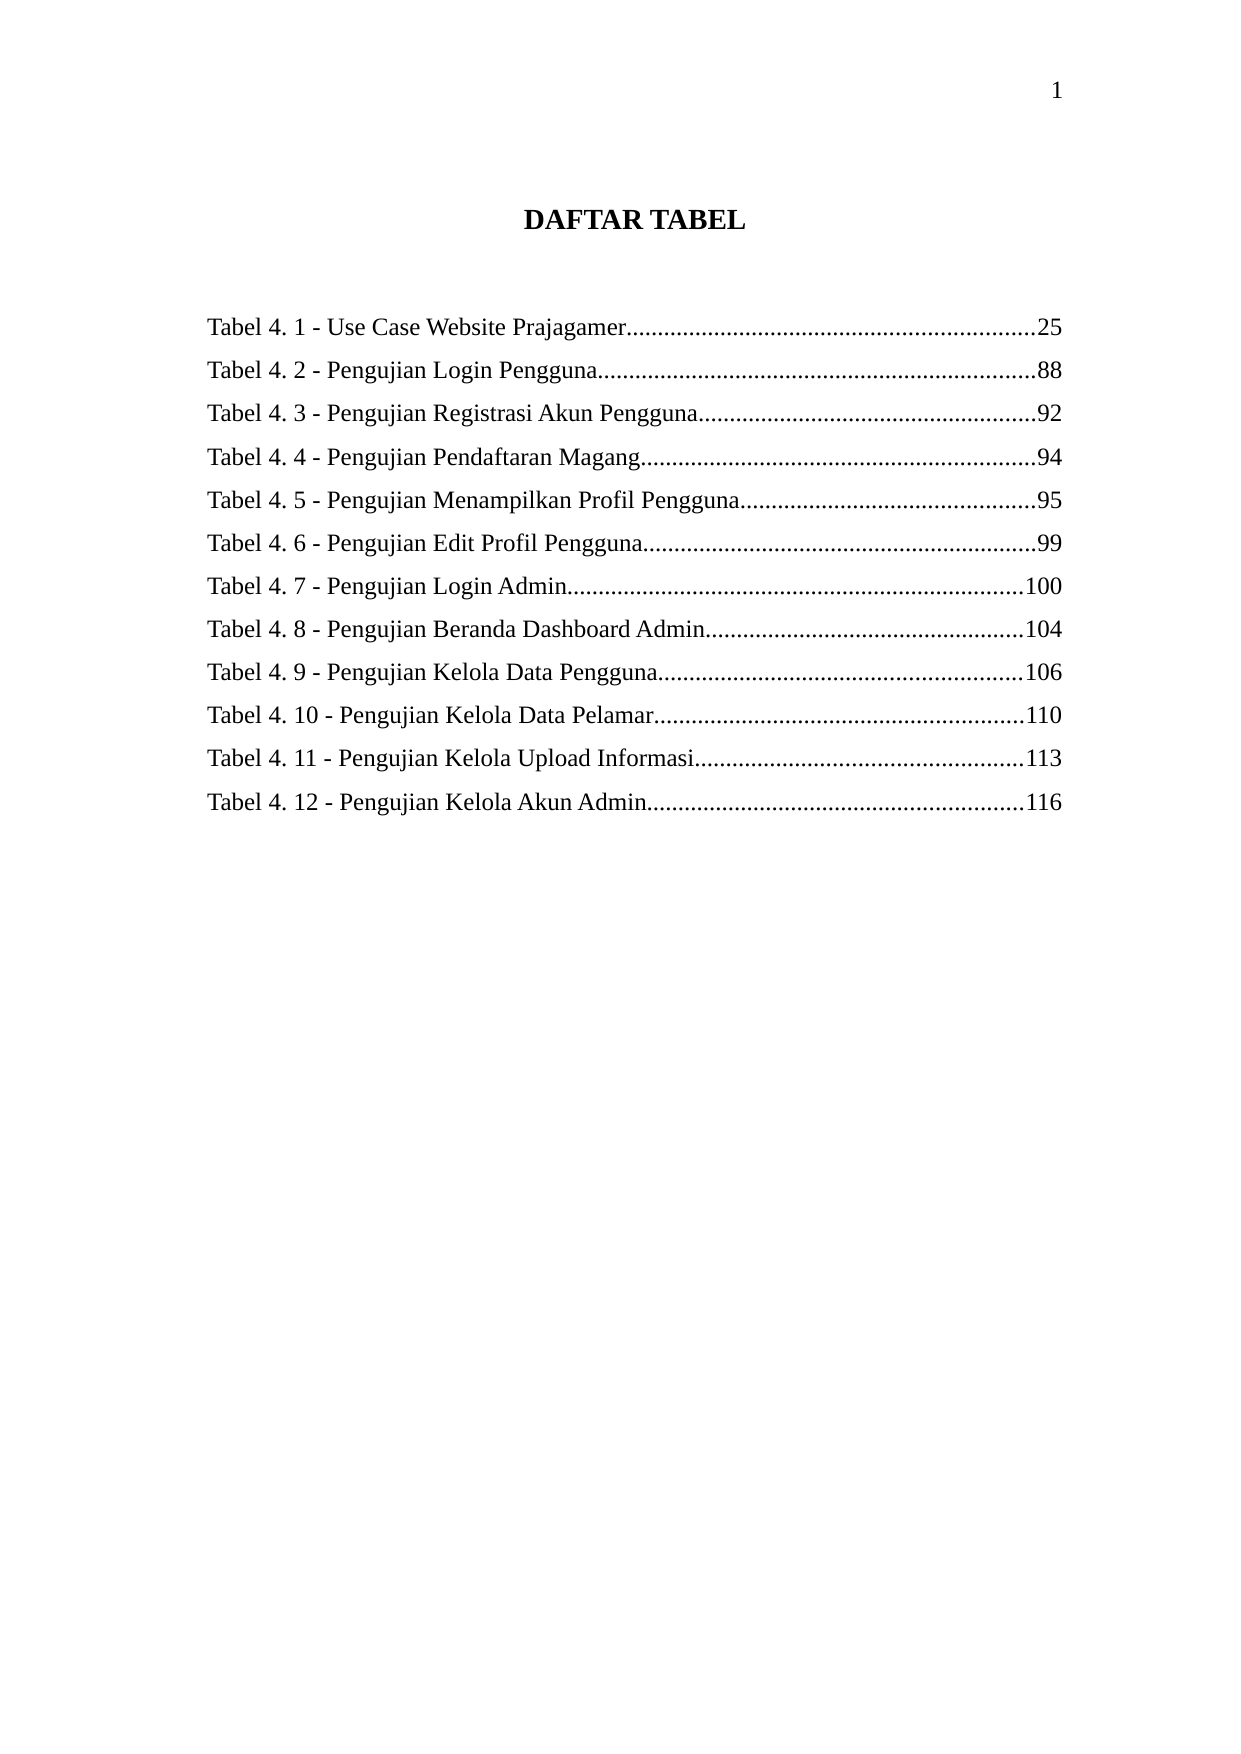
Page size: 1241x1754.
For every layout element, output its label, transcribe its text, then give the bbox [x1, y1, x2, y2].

text Tabel 4. 5 - Pengujian Menampilkan Profil Pengguna 95 [207, 485, 1063, 513]
text Tabel 4. 7 - Pengujian Login Admin 100 [207, 571, 1063, 600]
text Tabel 4. 9 - Pengujian Kelola Data Pengguna 106 [207, 657, 1063, 686]
text Tabel 4. 11 - Pengujian Kelola Upload Informasi 113 [207, 743, 1063, 772]
text Tabel 4. 3 - Pengujian Registrasi Akun Pengguna 92 [207, 398, 1063, 427]
text Tabel 4. 8 - Pengujian Beranda Dashboard Admin 104 [207, 614, 1063, 643]
text Tabel 4. 12 - Pengujian Kelola Akun Admin 116 [207, 787, 1063, 815]
text Tabel 4. 10 - Pengujian Kelola Data Pelamar 110 [207, 700, 1063, 729]
text Tabel 4. 1 - Use Case Website Prajagamer 25 [207, 312, 1063, 341]
subtitle DAFTAR TABEL [207, 202, 1063, 236]
text Tabel 4. 2 - Pengujian Login Pengguna 88 [207, 355, 1063, 384]
text Tabel 4. 6 - Pengujian Edit Profil Pengguna 99 [207, 528, 1063, 557]
text Tabel 4. 4 - Pengujian Pendaftaran Magang 94 [207, 442, 1063, 470]
